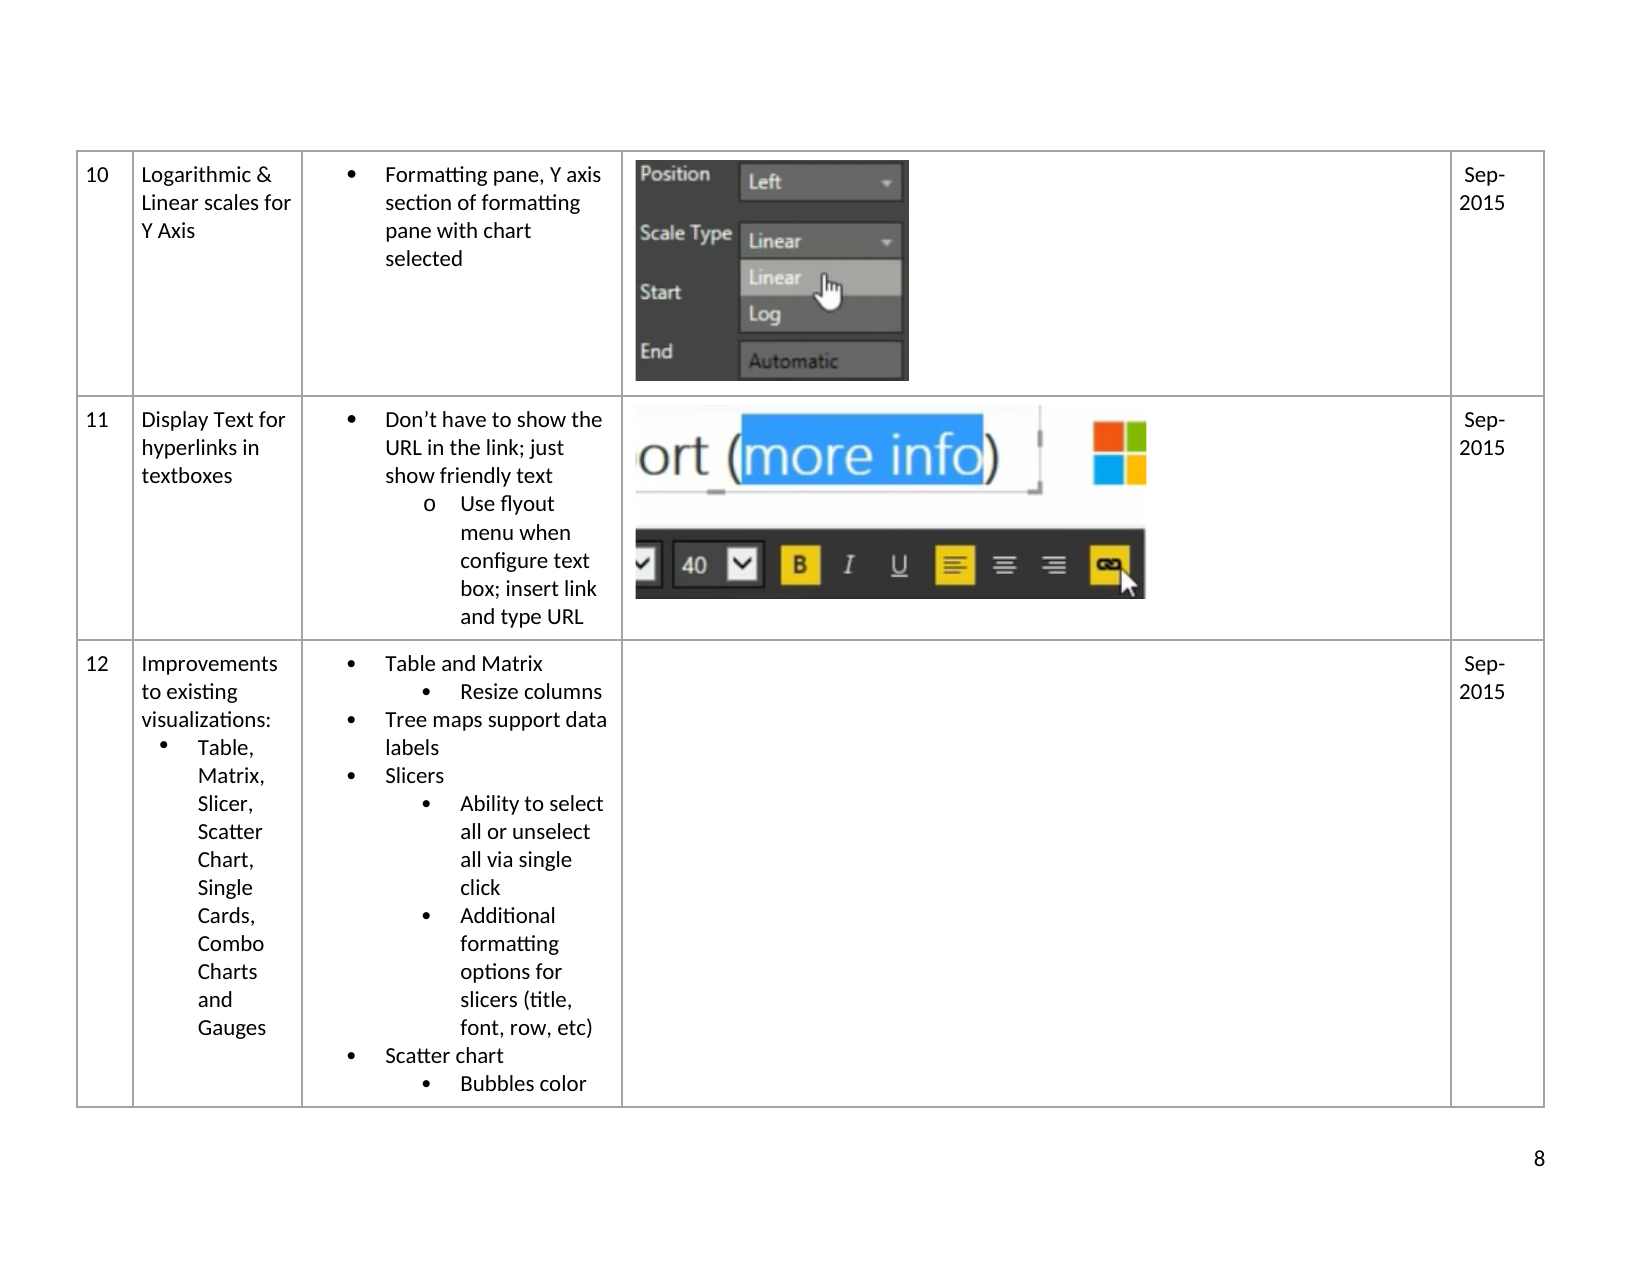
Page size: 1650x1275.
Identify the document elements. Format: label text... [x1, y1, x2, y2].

table_cell [623, 641, 1450, 1106]
table_cell Sep-2015 [1452, 641, 1543, 1106]
table_cell Sep-2015 [1452, 397, 1543, 639]
table_cell Formatting pane, Y axis section of formatting pane with chart selected [303, 152, 621, 395]
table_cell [303, 641, 621, 1106]
table_cell [623, 152, 1450, 395]
table_cell [623, 397, 1450, 639]
table_cell Sep-2015 [1452, 152, 1543, 395]
table_cell 11 [78, 397, 132, 639]
table_cell Don’t have to show the URL in the link; just show friendly text Use flyout menu when configure text box; insert link and type URL [303, 397, 621, 639]
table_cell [134, 641, 301, 1106]
table_cell 10 [78, 152, 132, 395]
picture [635, 405, 1147, 599]
picture [635, 160, 909, 381]
table_cell 12 [78, 641, 132, 1106]
table_cell Logarithmic & Linear scales for Y Axis [134, 152, 301, 395]
table_cell Display Text for hyperlinks in textboxes [134, 397, 301, 639]
